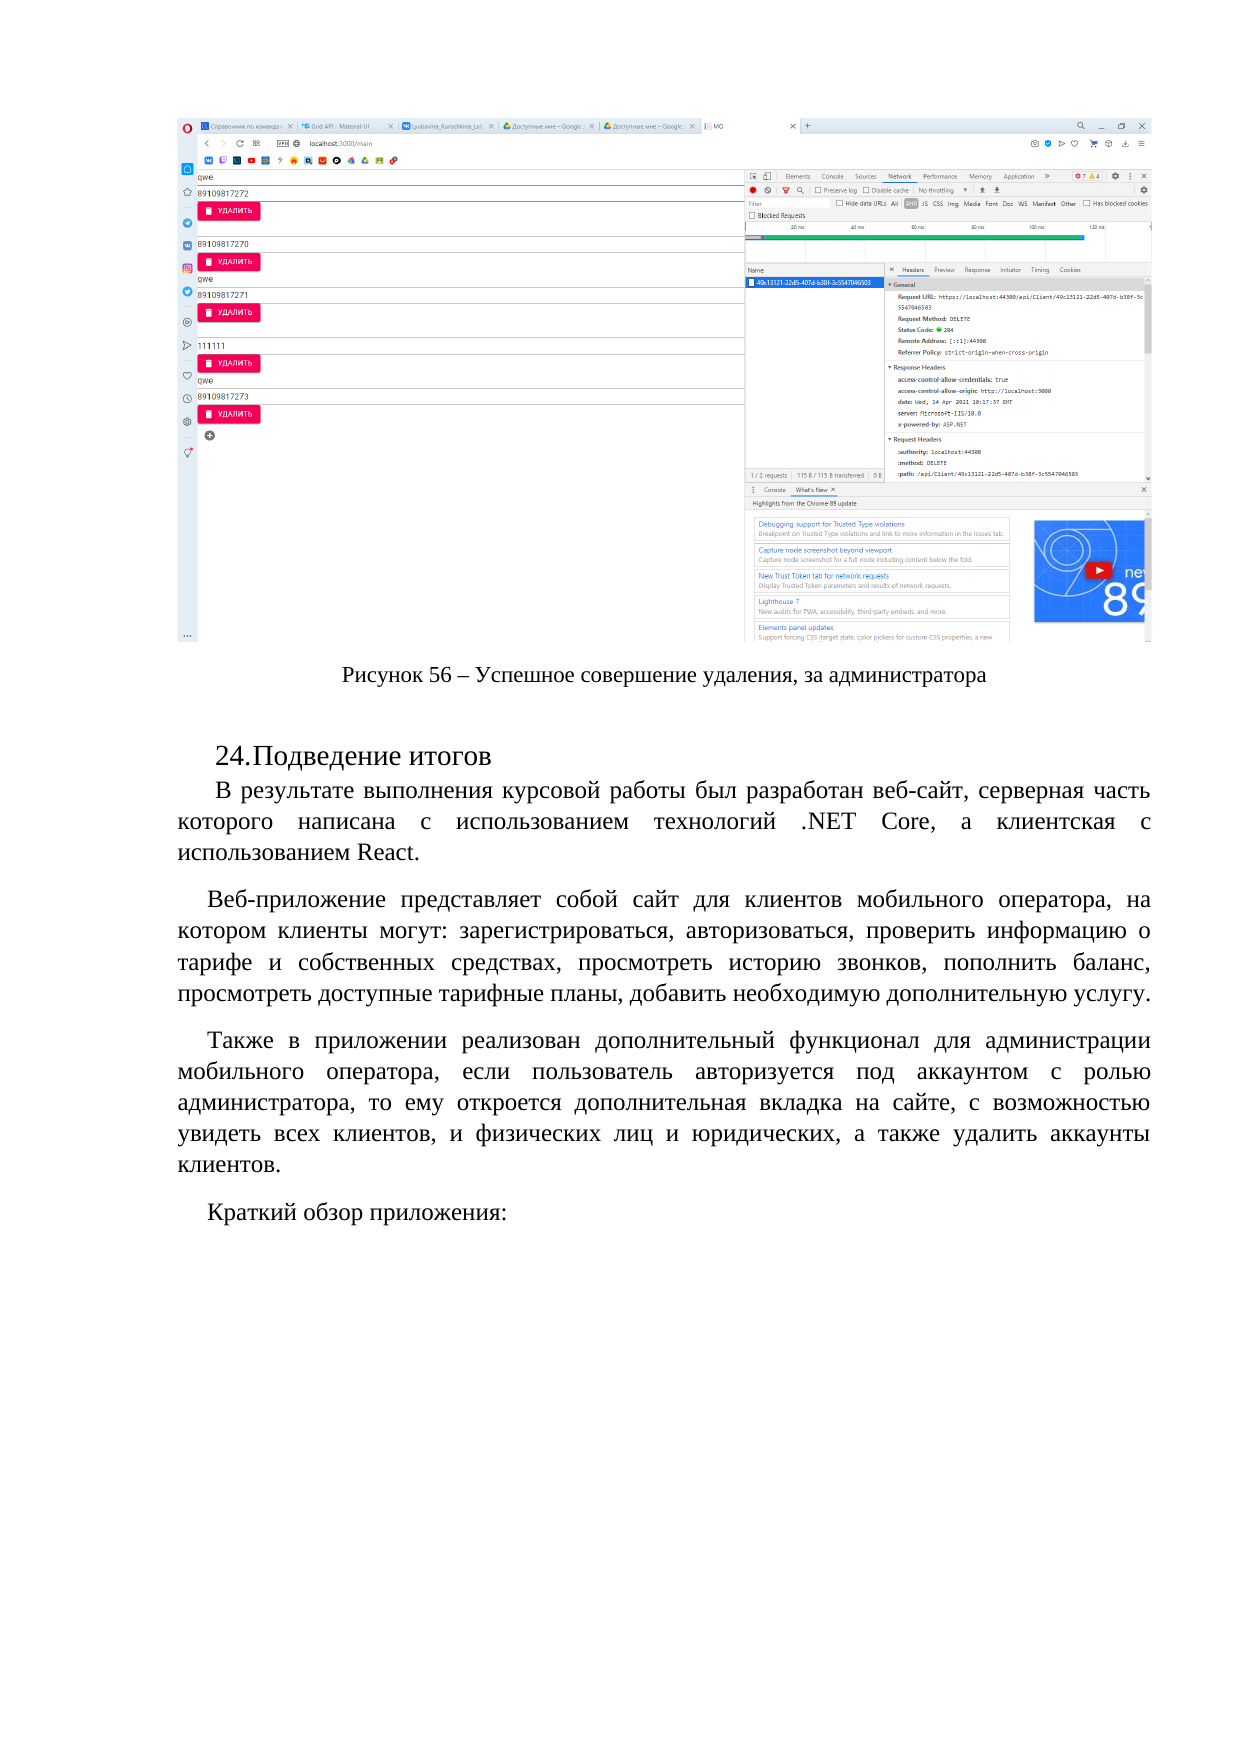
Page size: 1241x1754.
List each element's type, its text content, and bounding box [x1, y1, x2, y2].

text Также в приложении реализован дополнительный функционал для администрации мобильного оператора, если пользователь авторизуется под аккаунтом с ролью администратора, то ему откроется дополнительная вкладка на сайте, с возможностью увидеть всех клиентов, и физических лиц и юридических, а также удалить аккаунты клиентов. [177, 1025, 1152, 1178]
text Рисунок 56 – Успешное совершение удаления, за администратора [177, 661, 1152, 687]
subtitle Подведение итогов [215, 738, 1152, 772]
text Краткий обзор приложения: [177, 1197, 1152, 1226]
text Веб-приложение представляет собой сайт для клиентов мобильного оператора, на котором клиенты могут: зарегистрироваться, авторизоваться, проверить информацию о тарифе и собственных средствах, просмотреть историю звонков, пополнить баланс, просмотреть доступные тарифные планы, добавить необходимую дополнительную услугу. [177, 884, 1152, 1006]
text В результате выполнения курсовой работы был разработан веб-сайт, серверная часть которого написана с использованием технологий .NET Core, а клиентская с использованием React. [177, 775, 1152, 866]
picture [177, 118, 1152, 642]
